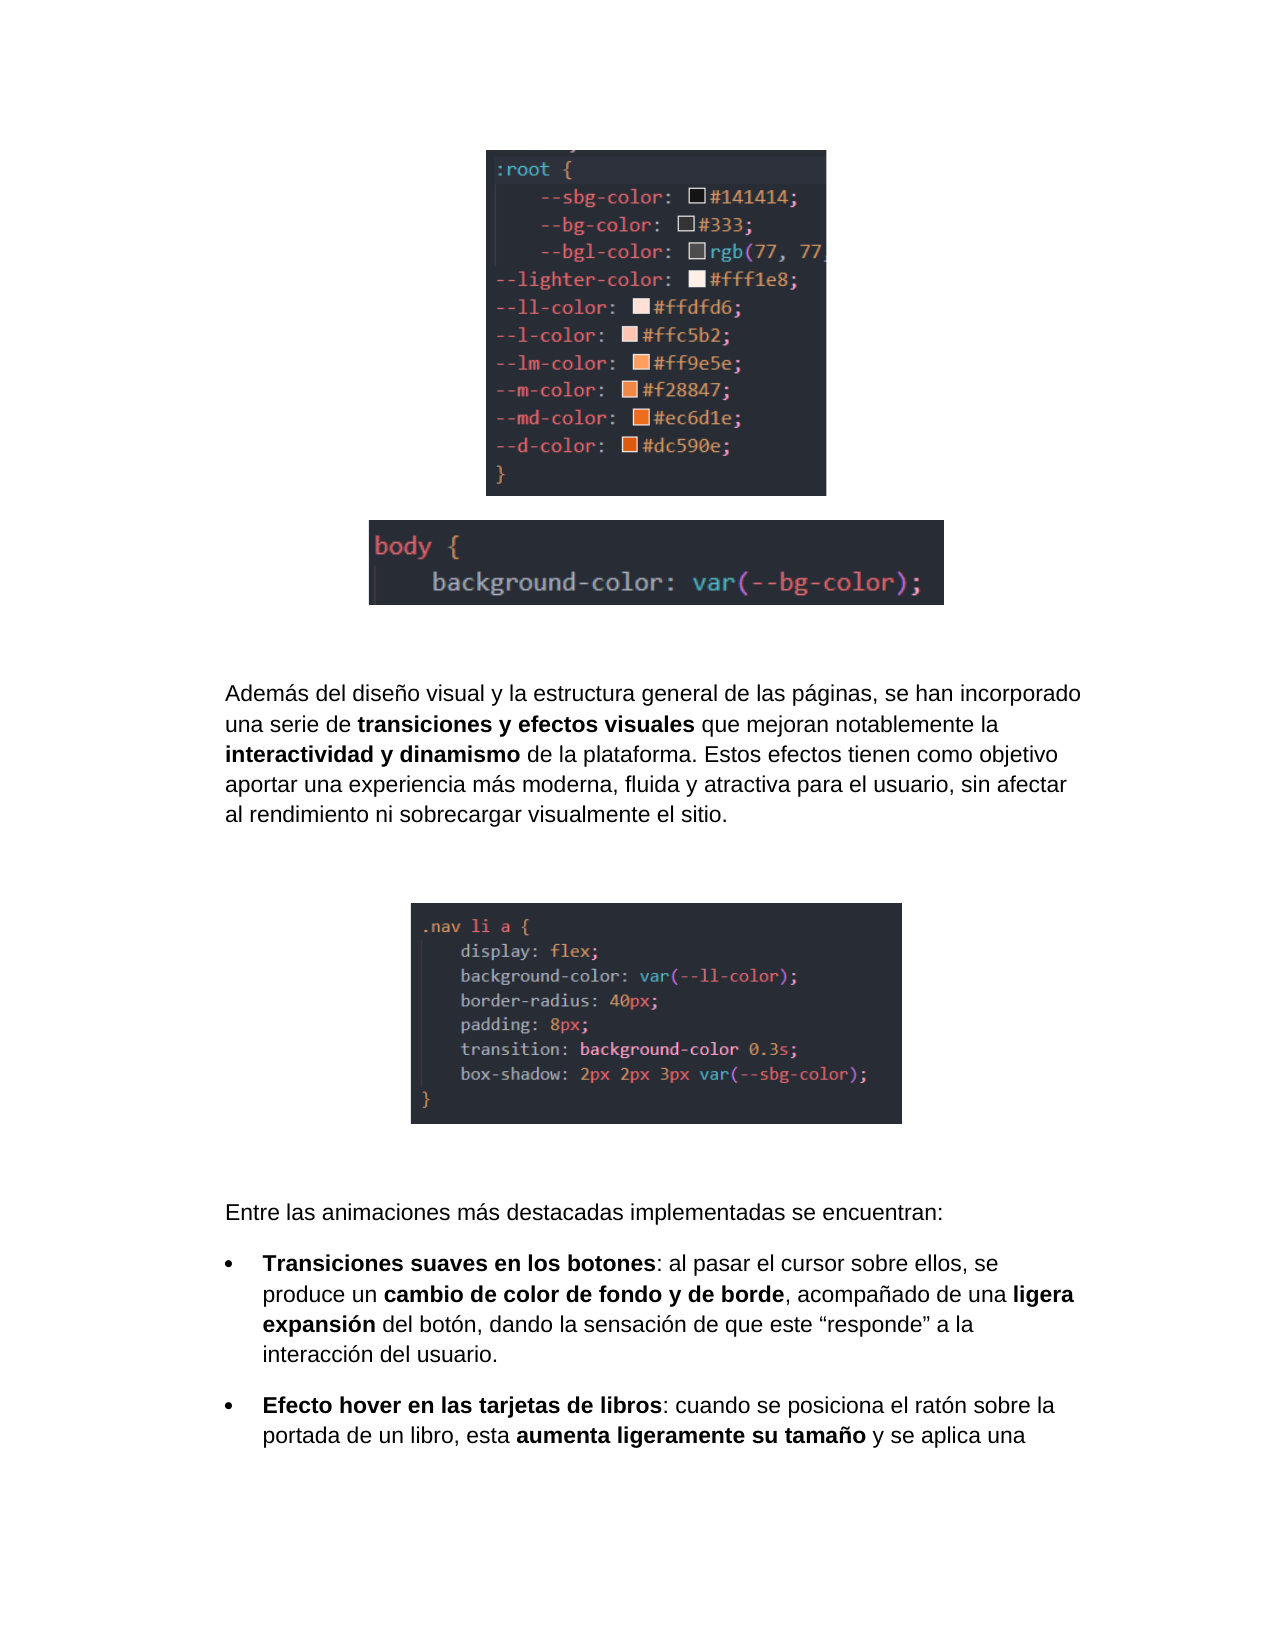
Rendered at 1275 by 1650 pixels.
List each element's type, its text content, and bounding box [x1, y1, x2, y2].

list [225, 1392, 1087, 1448]
picture [486, 150, 827, 496]
text Además del diseño visual y la estructura general de las páginas, se han incorporado una serie de transiciones y efectos visuales que mejoran notablemente la interactividad y dinamismo de la plataforma. Estos efectos tienen como objetivo aportar una experiencia más moderna, fluida y atractiva para el usuario, sin afectar al rendimiento ni sobrecargar visualmente el sitio. [225, 680, 1087, 827]
picture [410, 903, 902, 1124]
text Entre las animaciones más destacadas implementadas se encuentran: [225, 1199, 1087, 1226]
list Transiciones suaves en los botones: al pasar el cursor sobre ellos, se produce un cambio de color de fondo y de borde, acompañado de una ligera expansión del botón, dando la sensación de que este “responde” a la interacción del usuario. [225, 1250, 1087, 1367]
picture [368, 520, 944, 605]
